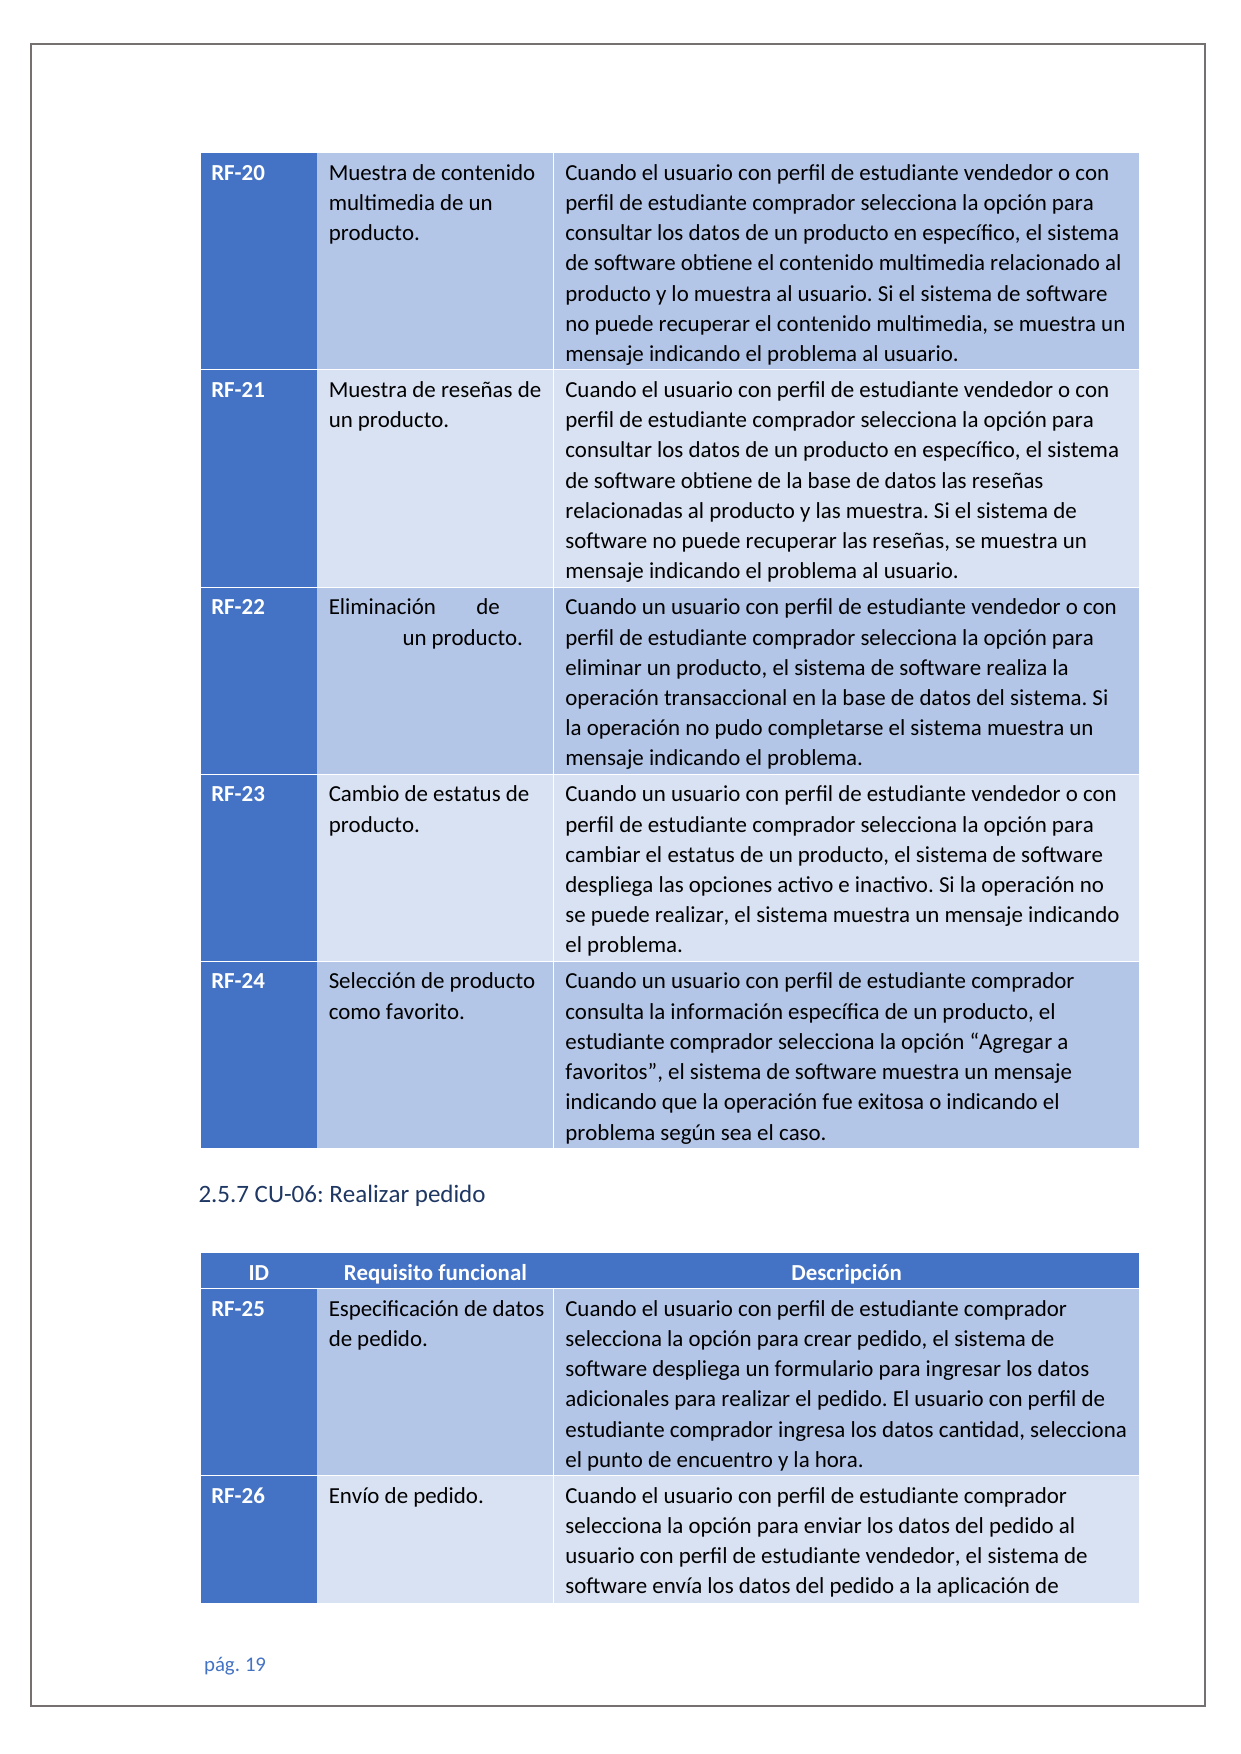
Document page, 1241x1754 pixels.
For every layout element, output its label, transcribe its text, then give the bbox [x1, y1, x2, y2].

table_cell Cuando un usuario con perfil de estudiante vendedor o con perfil de estudiante comprador selecciona la opción para cambiar el estatus de un producto, el sistema de software despliega las opciones activo e inactivo. Si la operación no se puede realizar, el sistema muestra un mensaje indicando el problema. [554, 775, 1139, 961]
table_cell Cuando un usuario con perfil de estudiante vendedor o con perfil de estudiante comprador selecciona la opción para eliminar un producto, el sistema de software realiza la operación transaccional en la base de datos del sistema. Si la operación no pudo completarse el sistema muestra un mensaje indicando el problema. [554, 588, 1139, 774]
table_cell RF-26 [201, 1476, 317, 1603]
table_header Requisito funcional [317, 1253, 554, 1288]
table_cell Cuando el usuario con perfil de estudiante vendedor o con perfil de estudiante comprador selecciona la opción para consultar los datos de un producto en específico, el sistema de software obtiene el contenido multimedia relacionado al producto y lo muestra al usuario. Si el sistema de software no puede recuperar el contenido multimedia, se muestra un mensaje indicando el problema al usuario. [554, 153, 1139, 369]
table_cell Muestra de contenido multimedia de un producto. [317, 153, 553, 369]
table_cell Cuando el usuario con perfil de estudiante vendedor o con perfil de estudiante comprador selecciona la opción para consultar los datos de un producto en específico, el sistema de software obtiene de la base de datos las reseñas relacionadas al producto y las muestra. Si el sistema de software no puede recuperar las reseñas, se muestra un mensaje indicando el problema al usuario. [554, 370, 1139, 587]
table_cell RF-24 [201, 962, 317, 1148]
table_header ID [201, 1253, 317, 1288]
table_cell RF-25 [201, 1289, 317, 1475]
table_header Descripción [554, 1253, 1139, 1288]
table_cell Cuando un usuario con perfil de estudiante comprador consulta la información específica de un producto, el estudiante comprador selecciona la opción “Agregar a favoritos”, el sistema de software muestra un mensaje indicando que la operación fue exitosa o indicando el problema según sea el caso. [554, 962, 1139, 1148]
table_cell Eliminación de un producto. [317, 588, 553, 774]
table_cell RF-22 [201, 588, 317, 774]
table_cell Cambio de estatus de producto. [317, 775, 553, 961]
table_cell Especificación de datos de pedido. [317, 1289, 553, 1475]
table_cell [554, 1476, 1139, 1603]
table_cell Muestra de reseñas de un producto. [317, 370, 553, 587]
table_cell Envío de pedido. [317, 1476, 553, 1603]
table_cell Selección de producto como favorito. [317, 962, 553, 1148]
table_cell Cuando el usuario con perfil de estudiante comprador selecciona la opción para crear pedido, el sistema de software despliega un formulario para ingresar los datos adicionales para realizar el pedido. El usuario con perfil de estudiante comprador ingresa los datos cantidad, selecciona el punto de encuentro y la hora. [554, 1289, 1139, 1475]
subtitle 2.5.7 CU-06: Realizar pedido [198, 1178, 1040, 1208]
table_cell RF-21 [201, 370, 317, 587]
table_cell RF-23 [201, 775, 317, 961]
table_cell RF-20 [201, 153, 317, 369]
